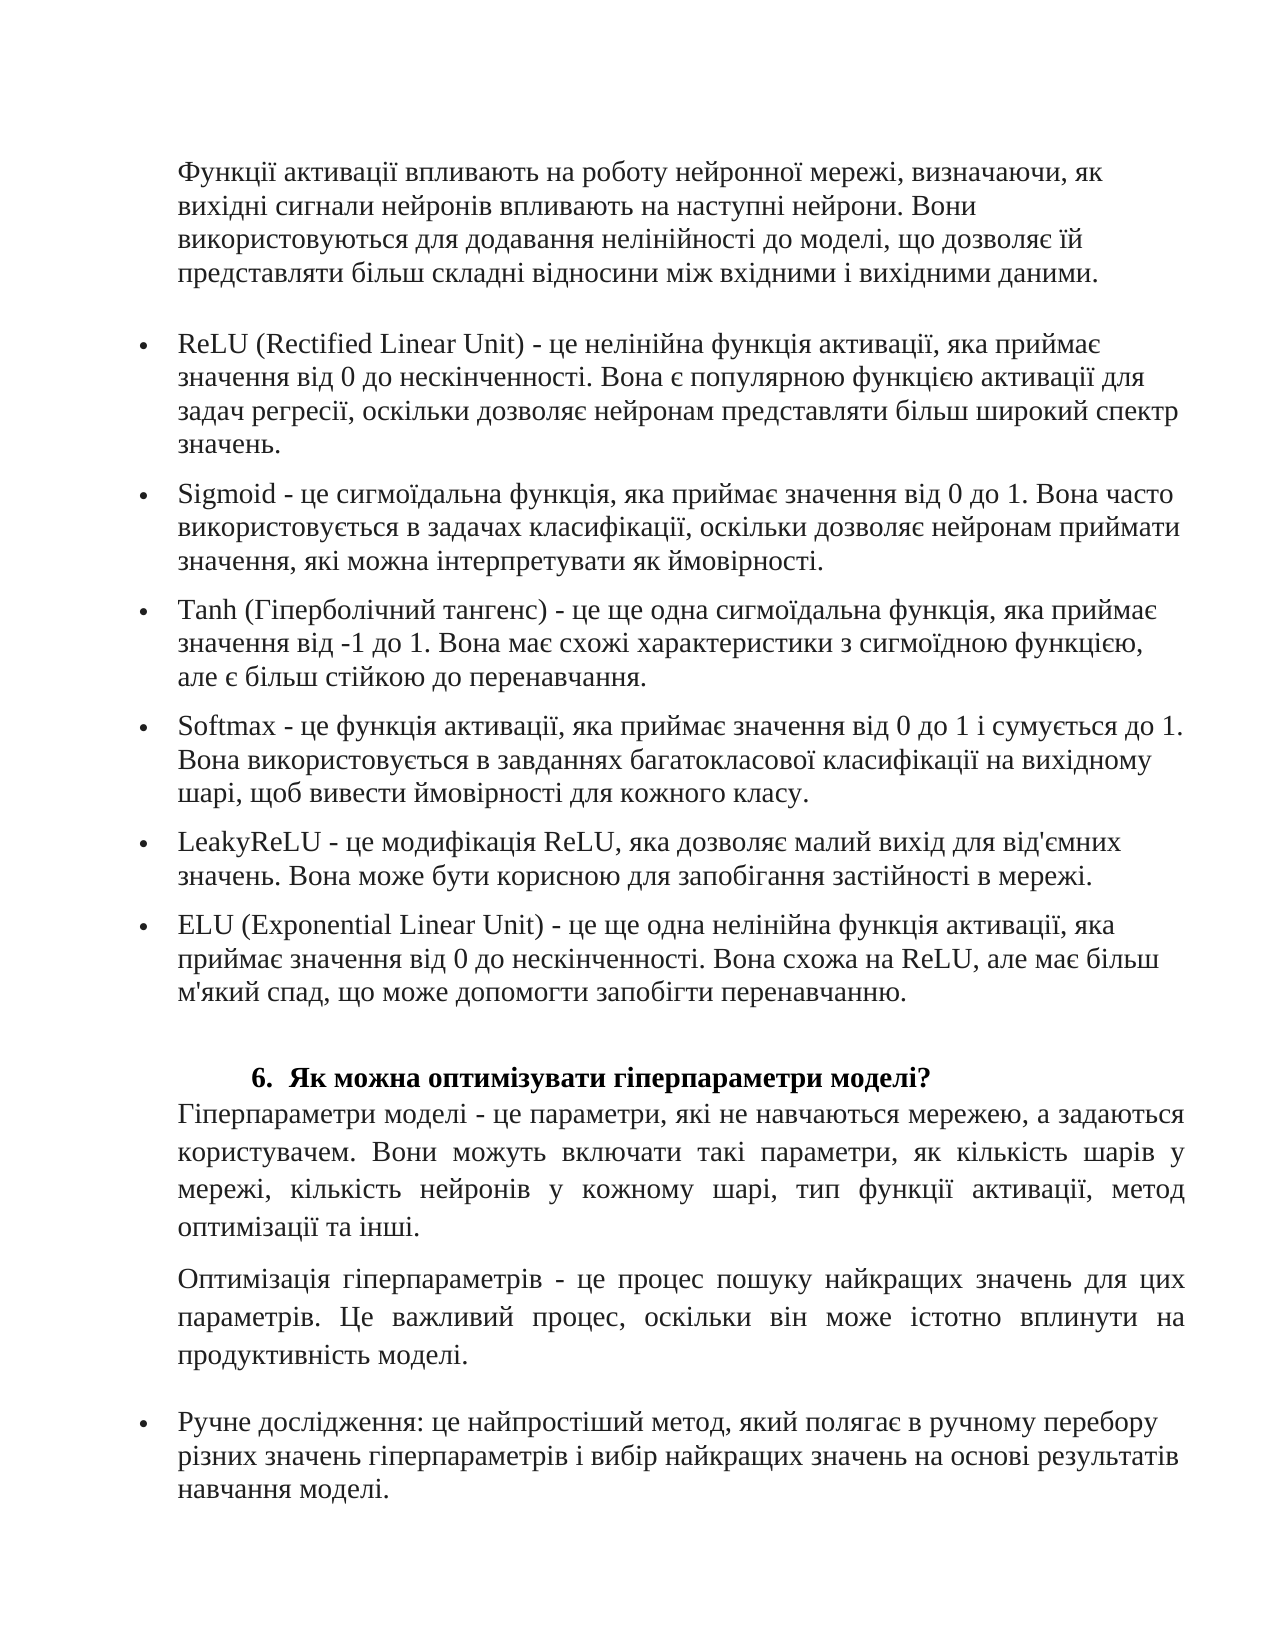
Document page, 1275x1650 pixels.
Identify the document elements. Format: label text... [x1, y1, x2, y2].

list Softmax - це функція активації, яка приймає значення від 0 до 1 і сумується до 1. Вона використовується в завданнях багатокласової класифікації на вихідному шарі, щоб вивести ймовірності для кожного класу. [140, 708, 1187, 809]
text Оптимізація гіперпараметрів - це процес пошуку найкращих значень для цих параметрів. Це важливий процес, оскільки він може істотно вплинути на продуктивність моделі. [177, 1333, 1186, 1371]
text Гіперпараметри моделі - це параметри, які не навчаються мережею, а задаються користувачем. Вони можуть включати такі параметри, як кількість шарів у мережі, кількість нейронів у кожному шарі, тип функції активації, метод оптимізації та інші. [177, 1205, 1186, 1243]
list ReLU (Rectified Linear Unit) - це нелінійна функція активації, яка приймає значення від 0 до нескінченності. Вона є популярною функцією активації для задач регресії, оскільки дозволяє нейронам представляти більш широкий спектр значень. [140, 326, 1187, 460]
list ELU (Exponential Linear Unit) - це ще одна нелінійна функція активації, яка приймає значення від 0 до нескінченності. Вона схожа на ReLU, але має більш м'який спад, що може допомогти запобігти перенавчанню. [140, 907, 1187, 1008]
list Ручне дослідження: це найпростіший метод, який полягає в ручному перебору різних значень гіперпараметрів і вибір найкращих значень на основі результатів навчання моделі. [140, 1404, 1187, 1505]
list Tanh (Гіперболічний тангенс) - це ще одна сигмоїдальна функція, яка приймає значення від -1 до 1. Вона має схожі характеристики з сигмоїдною функцією, але є більш стійкою до перенавчання. [140, 592, 1187, 693]
text Функції активації впливають на роботу нейронної мережі, визначаючи, як вихідні сигнали нейронів впливають на наступні нейрони. Вони використовуються для додавання нелінійності до моделі, що дозволяє їй представляти більш складні відносини між вхідними і вихідними даними. [177, 154, 1187, 288]
list Як можна оптимізувати гіперпараметри моделі? [251, 1060, 1187, 1093]
list LeakyReLU - це модифікація ReLU, яка дозволяє малий вихід для від'ємних значень. Вона може бути корисною для запобігання застійності в мережі. [140, 824, 1187, 892]
list Sigmoid - це сигмоїдальна функція, яка приймає значення від 0 до 1. Вона часто використовується в задачах класифікації, оскільки дозволяє нейронам приймати значення, які можна інтерпретувати як ймовірності. [140, 476, 1187, 576]
